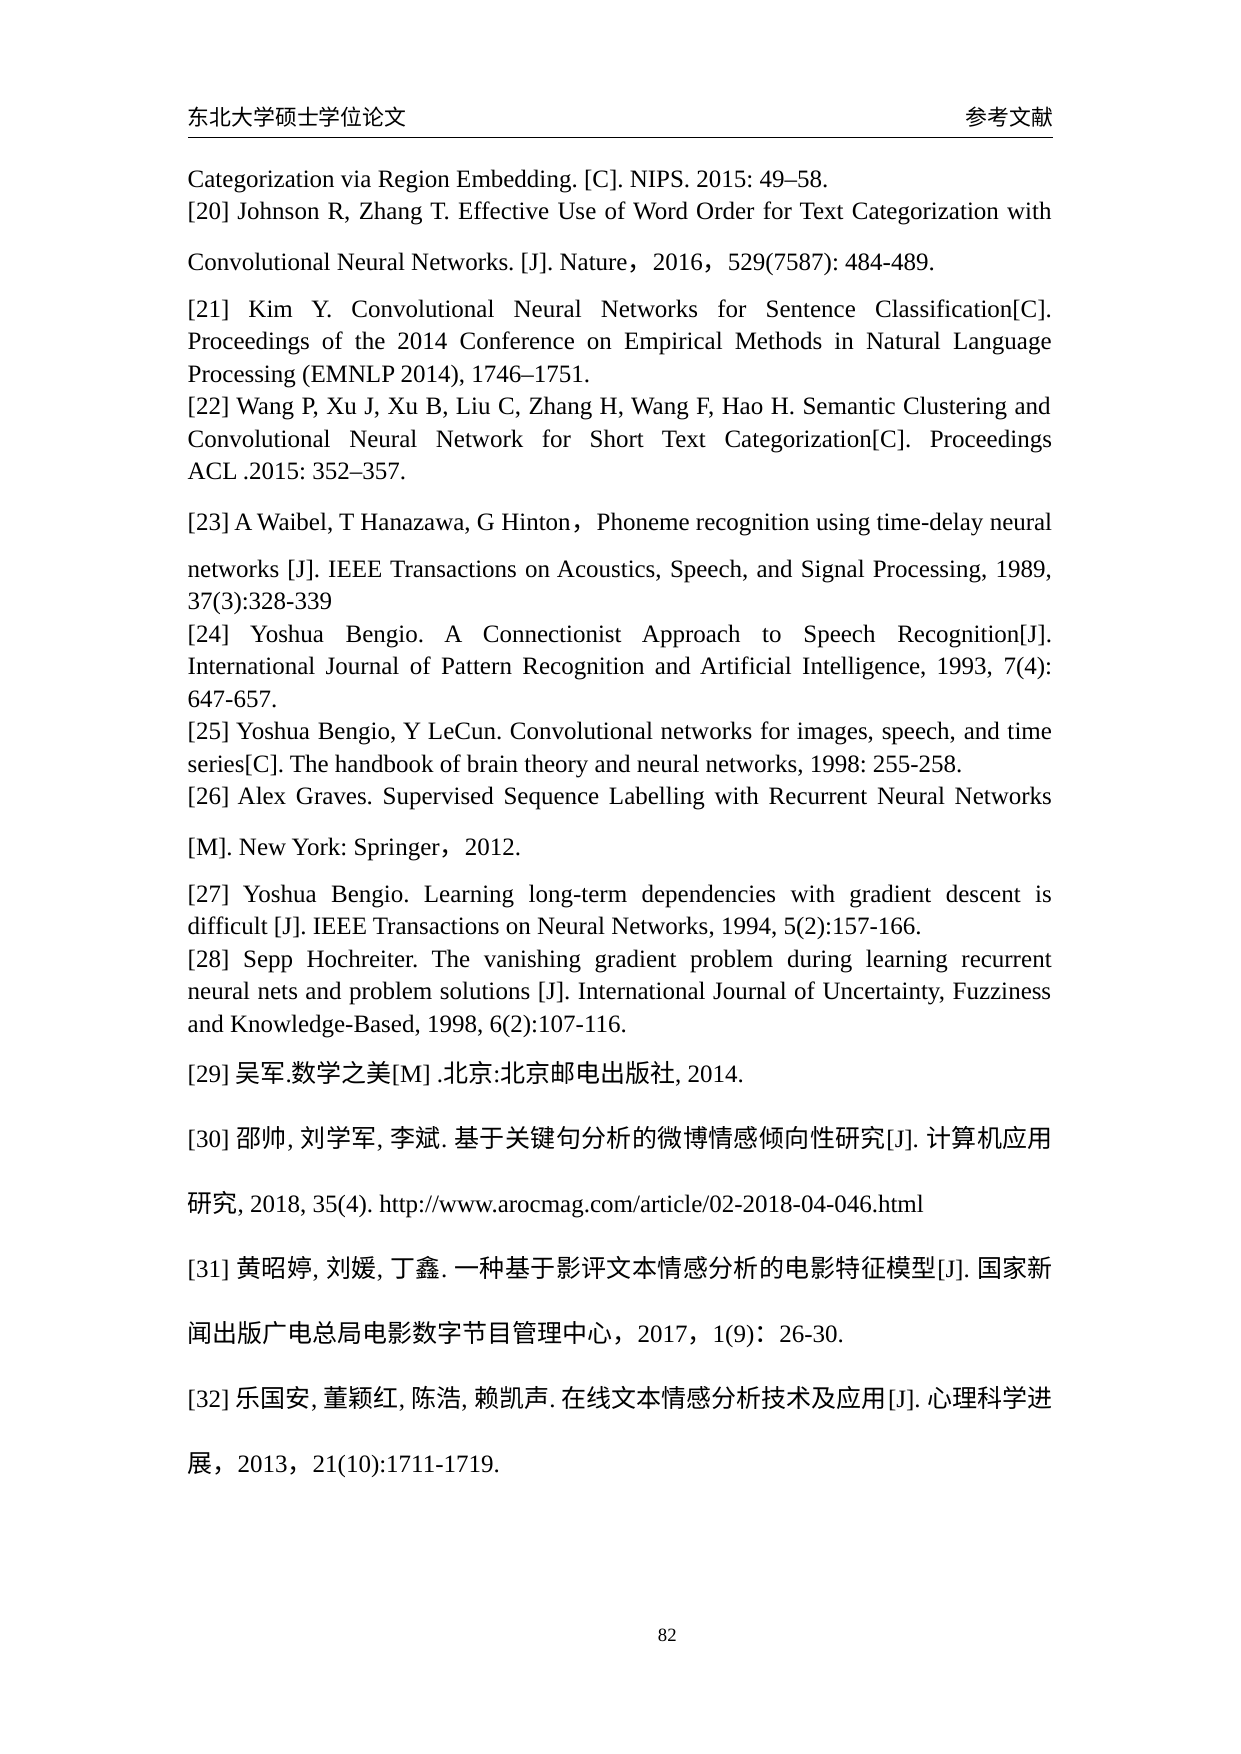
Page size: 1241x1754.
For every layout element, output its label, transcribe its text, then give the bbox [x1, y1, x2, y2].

text [28] Sepp Hochreiter. The vanishing gradient problem during learning recurrent neural nets and problem solutions [J]. International Journal of Uncertainty, Fuzziness and Knowledge-Based, 1998, 6(2):107-116. [187, 942, 1053, 1039]
text [29] 吴军.数学之美[M] .北京:北京邮电出版社, 2014. [187, 1039, 1053, 1104]
text [27] Yoshua Bengio. Learning long-term dependencies with gradient descent is difficult [J]. IEEE Transactions on Neural Networks, 1994, 5(2):157-166. [187, 877, 1053, 942]
text [24] Yoshua Bengio. A Connectionist Approach to Speech Recognition[J]. International Journal of Pattern Recognition and Artificial Intelligence, 1993, 7(4): 647-657. [187, 617, 1053, 714]
text [30] 邵帅, 刘学军, 李斌. 基于关键句分析的微博情感倾向性研究[J]. 计算机应用研究, 2018, 35(4). http://www.arocmag.com/article/02-2018-04-046.html [187, 1104, 1053, 1234]
text [22] Wang P, Xu J, Xu B, Liu C, Zhang H, Wang F, Hao H. Semantic Clustering and Convolutional Neural Network for Short Text Categorization[C]. Proceedings ACL .2015: 352–357. [187, 389, 1053, 487]
text [23] A Waibel, T Hanazawa, G Hinton，Phoneme recognition using time-delay neural networks [J]. IEEE Transactions on Acoustics, Speech, and Signal Processing, 1989, 37(3):328-339 [187, 487, 1053, 617]
text [26] Alex Graves. Supervised Sequence Labelling with Recurrent Neural Networks [M]. New York: Springer，2012. [187, 779, 1053, 877]
text [31] 黄昭婷, 刘媛, 丁鑫. 一种基于影评文本情感分析的电影特征模型[J]. 国家新闻出版广电总局电影数字节目管理中心，2017，1(9)：26-30. [187, 1234, 1053, 1364]
text [25] Yoshua Bengio, Y LeCun. Convolutional networks for images, speech, and time series[C]. The handbook of brain theory and neural networks, 1998: 255-258. [187, 714, 1053, 779]
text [187, 162, 1053, 194]
text [32] 乐国安, 董颖红, 陈浩, 赖凯声. 在线文本情感分析技术及应用[J]. 心理科学进展，2013，21(10):1711-1719. [187, 1364, 1053, 1494]
text [21] Kim Y. Convolutional Neural Networks for Sentence Classification[C]. Proceedings of the 2014 Conference on Empirical Methods in Natural Language Processing (EMNLP 2014), 1746–1751. [187, 292, 1053, 389]
text [20] Johnson R, Zhang T. Effective Use of Word Order for Text Categorization with Convolutional Neural Networks. [J]. Nature，2016，529(7587): 484-489. [187, 194, 1053, 292]
